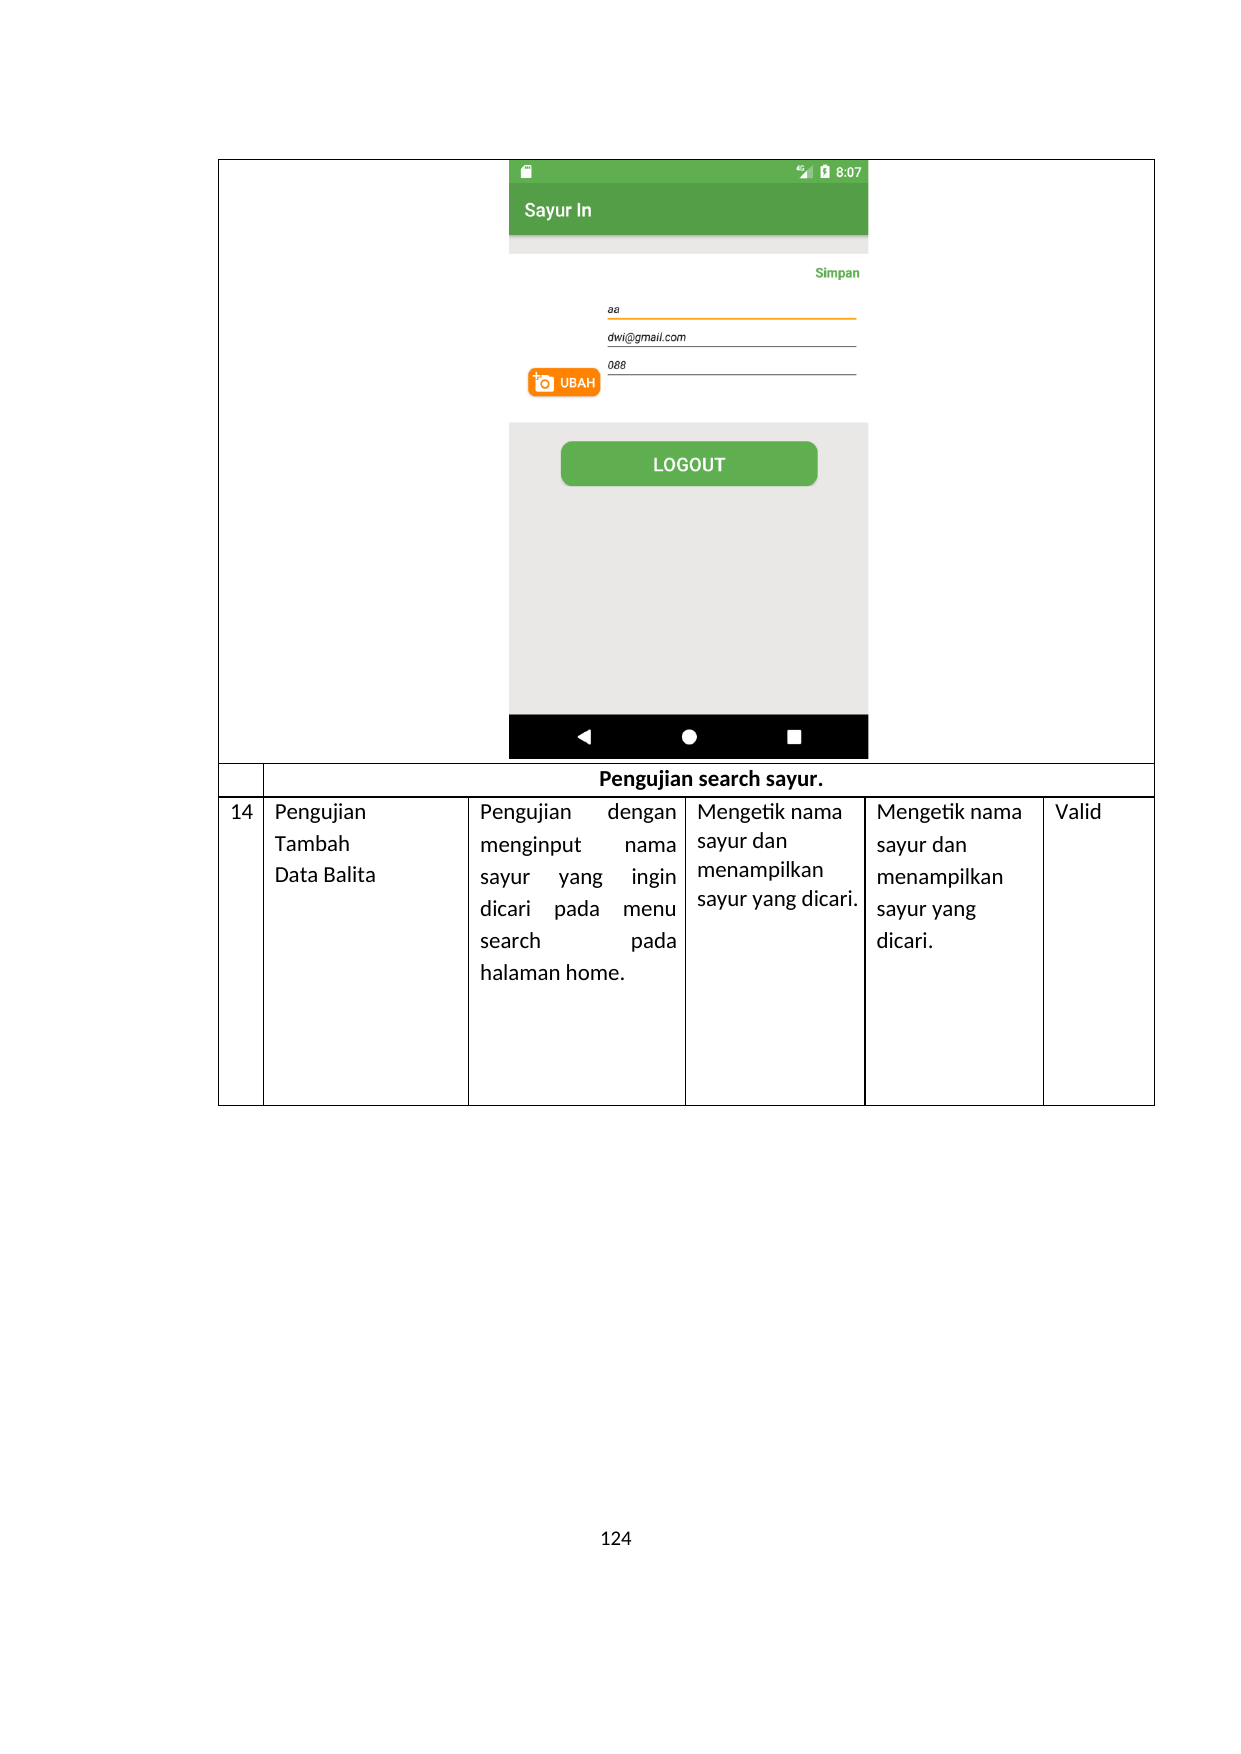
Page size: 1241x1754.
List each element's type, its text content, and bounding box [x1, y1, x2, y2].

table_cell Pengujian Tambah Data Balita [264, 798, 468, 1105]
table_cell 14 [219, 798, 263, 1105]
picture [509, 160, 869, 759]
table_cell [219, 160, 1154, 763]
table_cell Valid [1044, 798, 1154, 1105]
table_cell Pengujian dengan menginput nama sayur yang ingin dicari pada menu search pada halaman home. [469, 798, 685, 1105]
table_cell [219, 764, 263, 796]
table_cell Pengujian search sayur. [264, 764, 1154, 796]
table_cell Mengetik nama sayur dan menampilkan sayur yang dicari. [866, 798, 1043, 1105]
table_cell Mengetik nama sayur dan menampilkan sayur yang dicari. [686, 798, 864, 1105]
